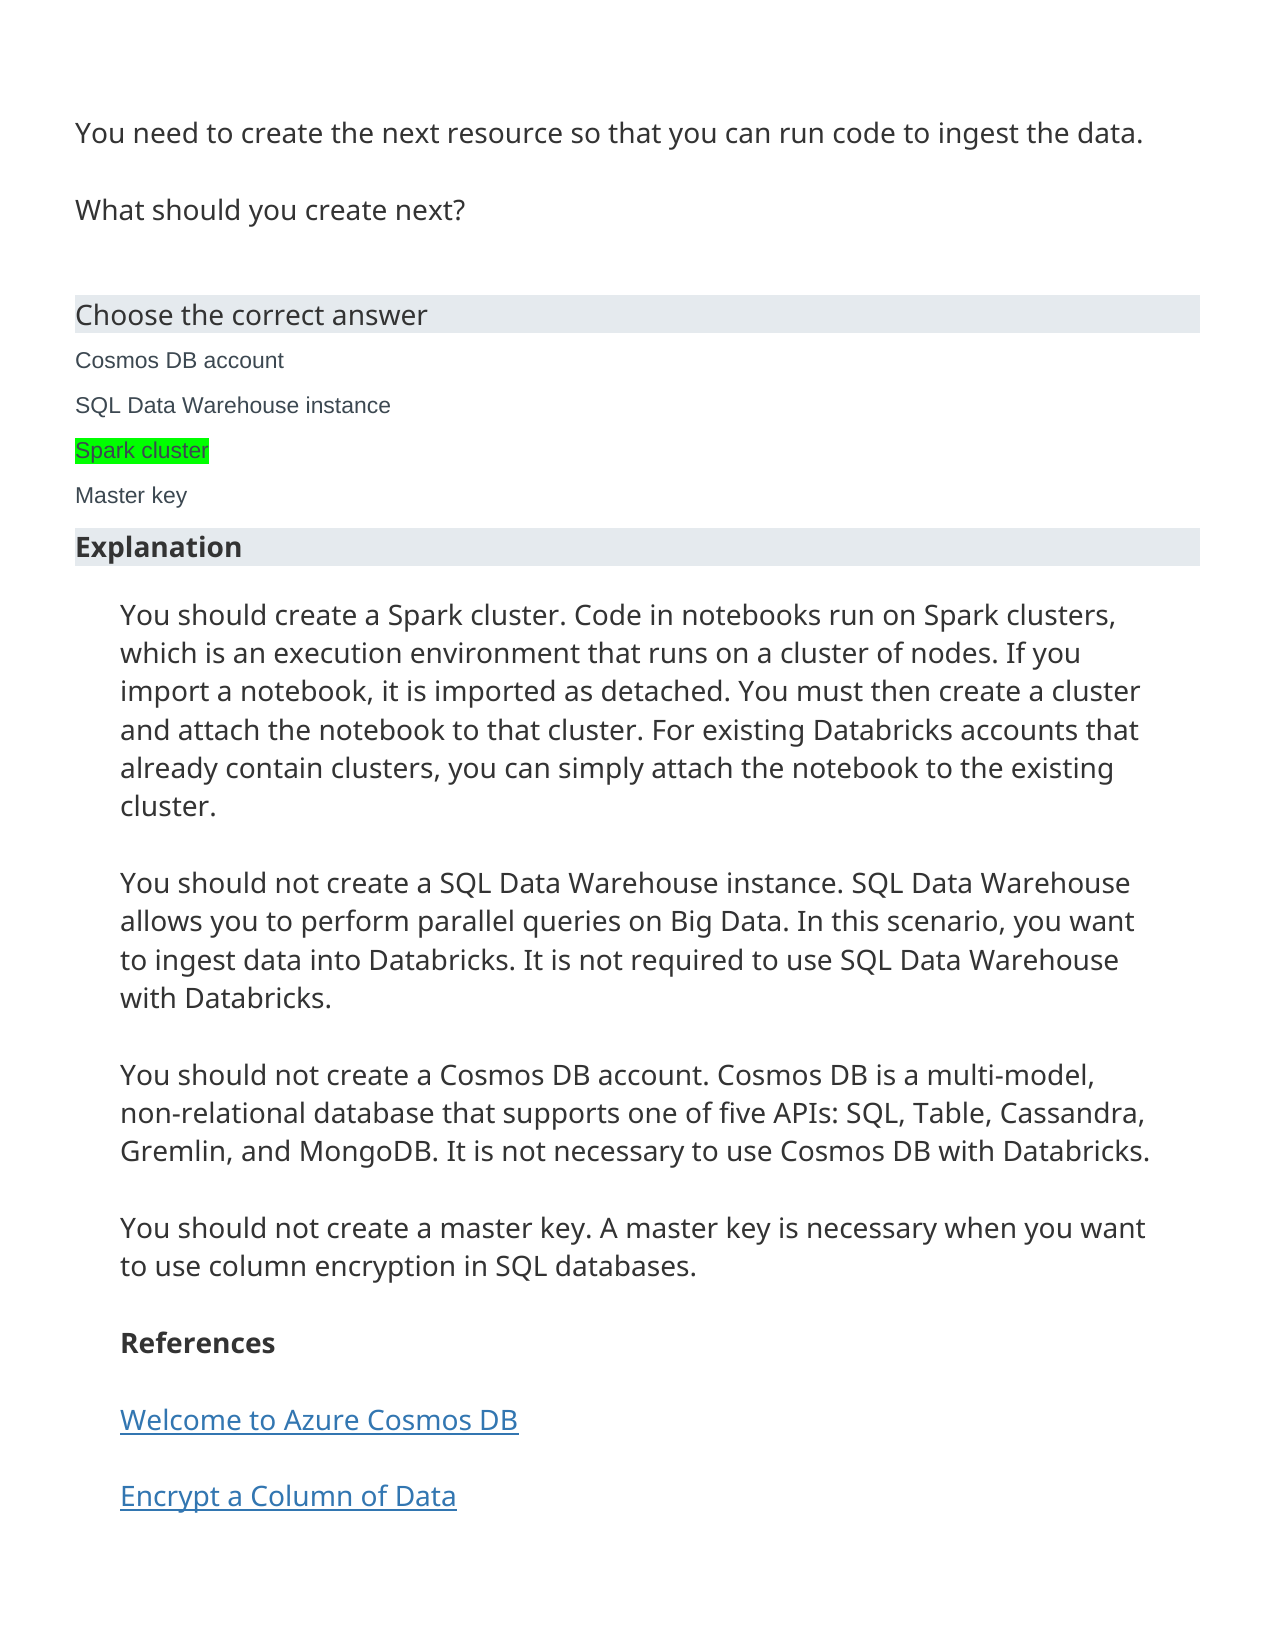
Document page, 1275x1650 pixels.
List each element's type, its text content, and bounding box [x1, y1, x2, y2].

text Choose the correct answer [75, 295, 1200, 333]
text Cosmos DB account [75, 347, 1200, 373]
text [75, 75, 1200, 228]
text Explanation [75, 528, 1200, 566]
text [120, 595, 1155, 1553]
text Spark cluster [75, 437, 1200, 464]
text Master key [75, 482, 1200, 509]
text SQL Data Warehouse instance [75, 392, 1200, 419]
